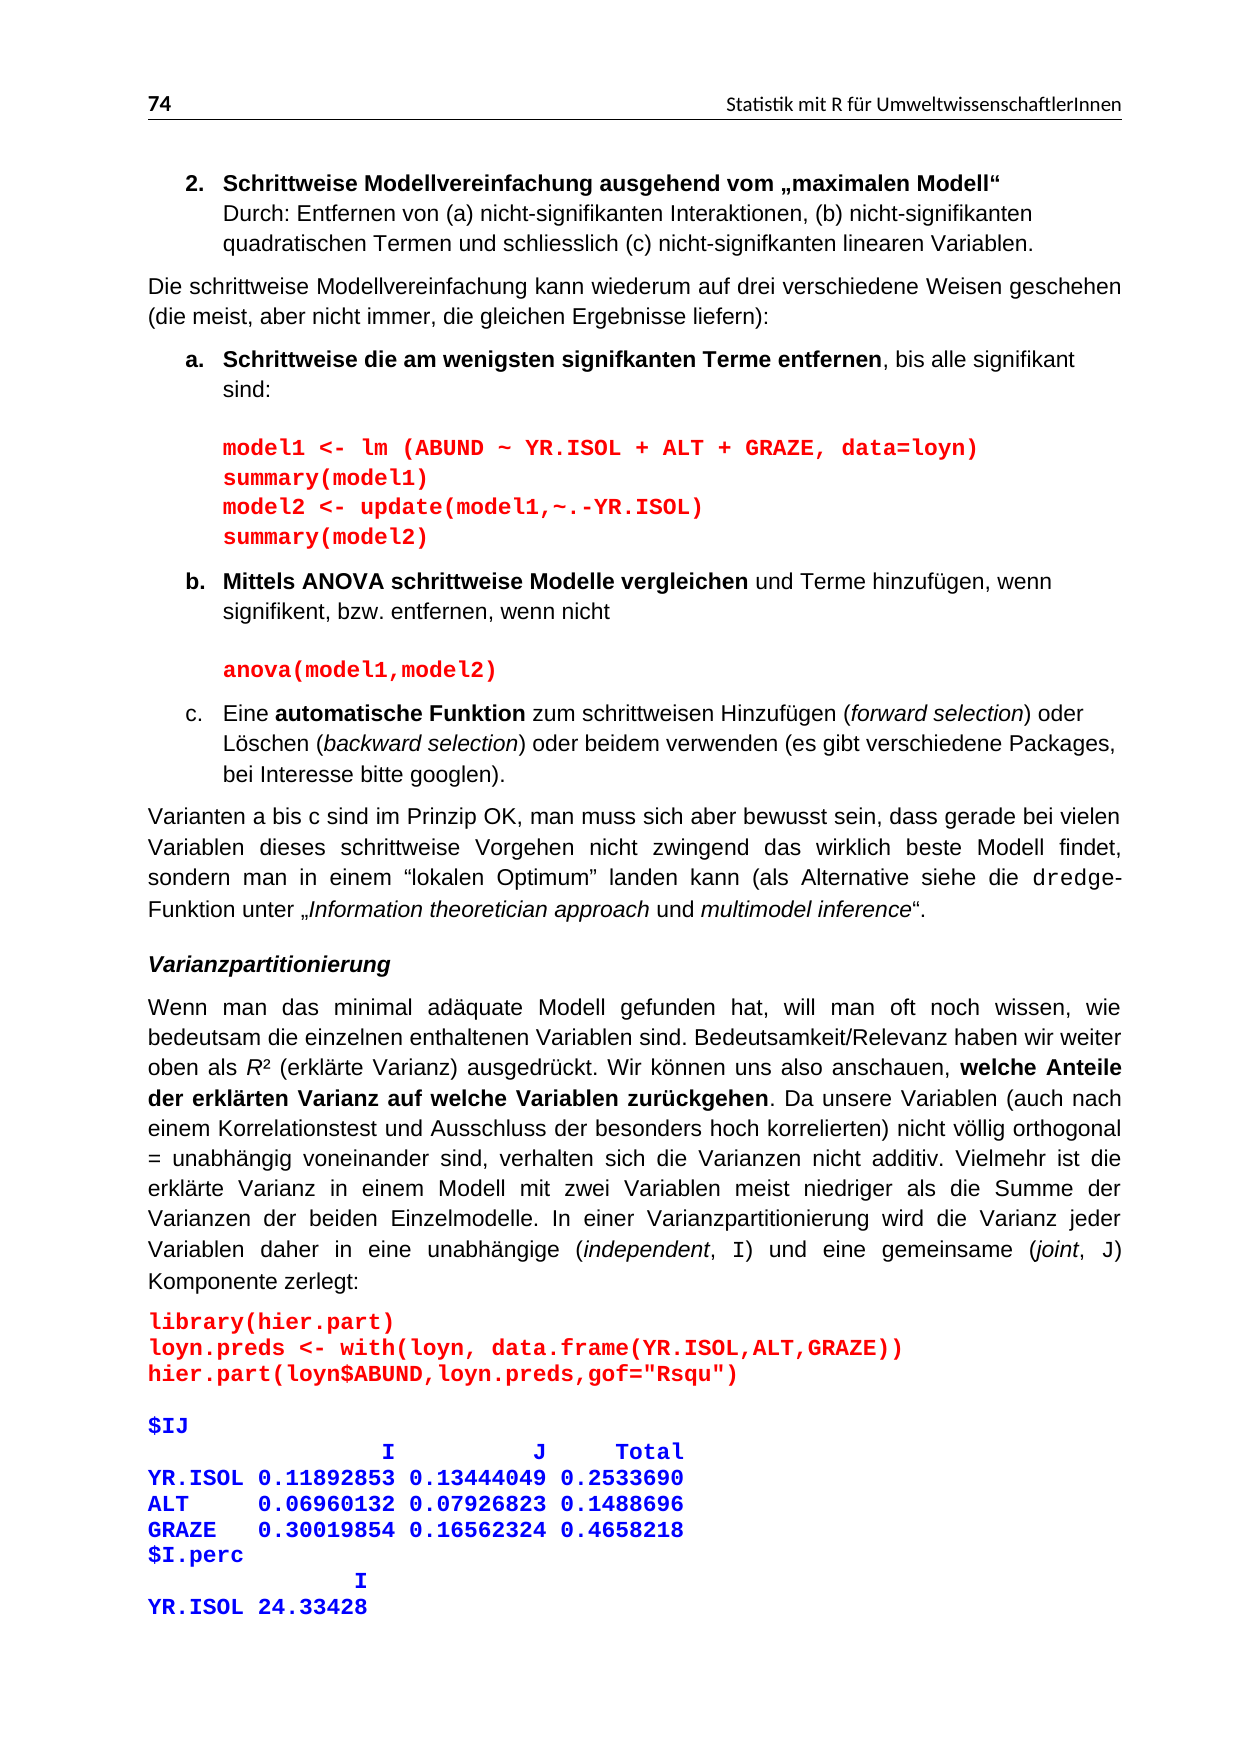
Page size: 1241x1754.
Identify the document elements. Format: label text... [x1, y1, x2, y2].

text YR.ISOL 0.11892853 0.13444049 0.2533690 [148, 1466, 1122, 1492]
text ALT 0.06960132 0.07926823 0.1488696 [148, 1492, 1122, 1518]
text Wenn man das minimal adäquate Modell gefunden hat, will man oft noch wissen, wie bedeutsam die einzelnen enthaltenen Variablen sind. Bedeutsamkeit/Relevanz haben wir weiter oben als R² (erklärte Varianz) ausgedrückt. Wir können uns also anschauen, welche Anteile der erklärten Varianz auf welche Variablen zurückgehen. Da unsere Variablen (auch nach einem Korrelationstest und Ausschluss der besonders hoch korrelierten) nicht völlig orthogonal = unabhängig voneinander sind, verhalten sich die Varianzen nicht additiv. Vielmehr ist die erklärte Varianz in einem Modell mit zwei Variablen meist niedriger als die Summe der Varianzen der beiden Einzelmodelle. In einer Varianzpartitionierung wird die Varianz jeder Variablen daher in eine unabhängige (independent, I) und eine gemeinsame (joint, J) Komponente zerlegt: [148, 994, 1122, 1294]
text $I.perc [148, 1544, 1122, 1570]
list Schrittweise die am wenigsten signifkanten Terme entfernen, bis alle signifikant sind: model1 <- lm (ABUND ~ YR.ISOL + ALT + GRAZE, data=loyn) summary(model1) model2 <- update(model1,~.-YR.ISOL) summary(model2) [185, 346, 1122, 551]
text $IJ [148, 1414, 1122, 1440]
list Mittels ANOVA schrittweise Modelle vergleichen und Terme hinzufügen, wenn signifikent, bzw. entfernen, wenn nicht anova(model1,model2) [185, 568, 1122, 684]
list Eine automatische Funktion zum schrittweisen Hinzufügen (forward selection) oder Löschen (backward selection) oder beidem verwenden (es gibt verschiedene Packages, bei Interesse bitte googlen). [185, 700, 1122, 787]
text GRAZE 0.30019854 0.16562324 0.4658218 [148, 1518, 1122, 1544]
text loyn.preds <- with(loyn, data.frame(YR.ISOL,ALT,GRAZE)) [148, 1336, 1122, 1362]
list Schrittweise Modellvereinfachung ausgehend vom „maximalen Modell“ Durch: Entfernen von (a) nicht-signifikanten Interaktionen, (b) nicht-signifikanten quadratischen Termen und schliesslich (c) nicht-signifkanten linearen Variablen. [185, 170, 1122, 257]
text I [148, 1570, 1122, 1596]
text Die schrittweise Modellvereinfachung kann wiederum auf drei verschiedene Weisen geschehen (die meist, aber nicht immer, die gleichen Ergebnisse liefern): [148, 273, 1122, 329]
text library(hier.part) [148, 1310, 1122, 1336]
text hier.part(loyn$ABUND,loyn.preds,gof="Rsqu") [148, 1362, 1122, 1388]
text I J Total [148, 1440, 1122, 1466]
text Varianten a bis c sind im Prinzip OK, man muss sich aber bewusst sein, dass gerade bei vielen Variablen dieses schrittweise Vorgehen nicht zwingend das wirklich beste Modell findet, sondern man in einem “lokalen Optimum” landen kann (als Alternative siehe die dredge-Funktion unter „Information theoretician approach und multimodel inference“. [148, 803, 1122, 922]
text YR.ISOL 24.33428 [148, 1596, 1122, 1622]
subtitle Varianzpartitionierung [148, 951, 1122, 977]
